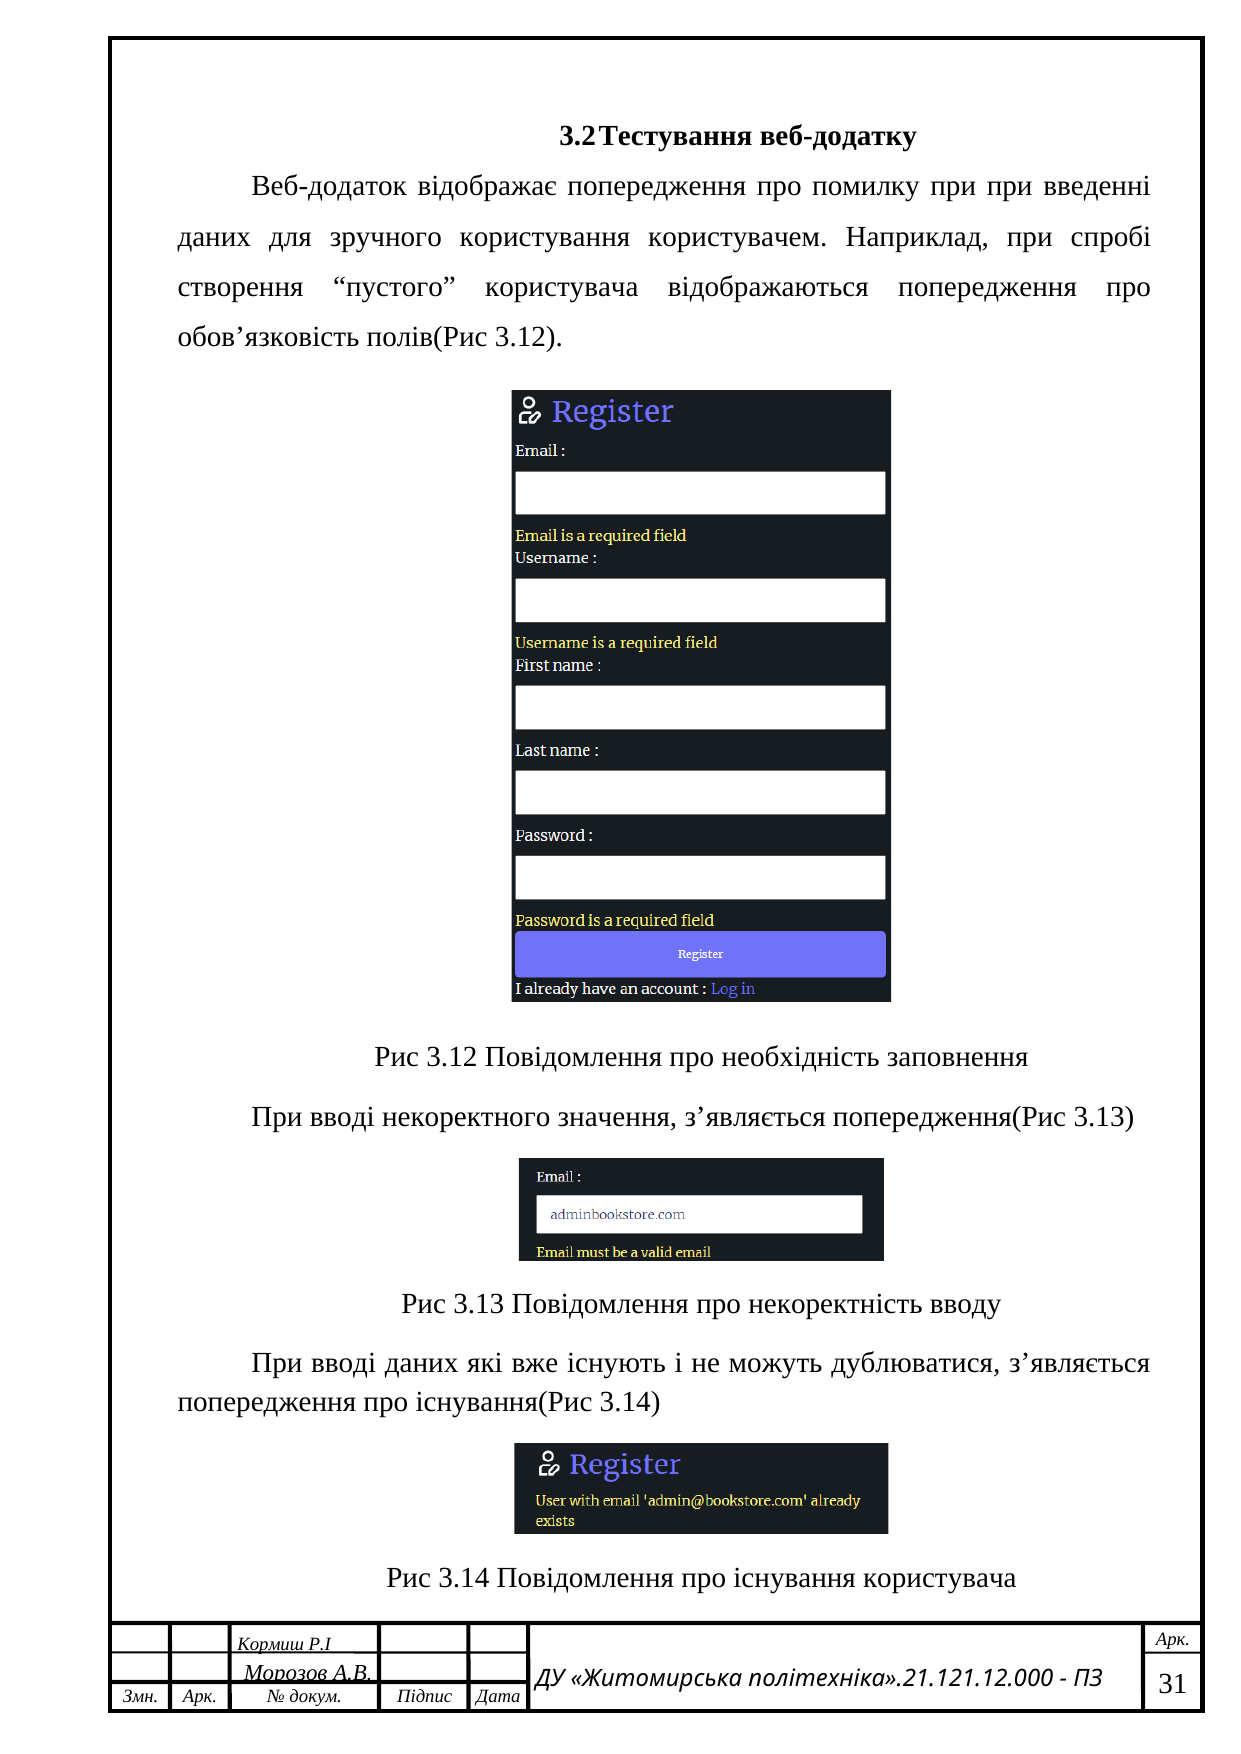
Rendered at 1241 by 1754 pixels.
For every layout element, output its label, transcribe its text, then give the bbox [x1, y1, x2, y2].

text При вводі некоректного значення, з’являється попередження(Рис 3.13) [177, 1099, 1152, 1132]
picture [518, 1158, 884, 1261]
subtitle Тестування веб-додатку [324, 118, 1152, 152]
text Веб-додаток відображає попередження про помилку при при введенні даних для зручного користування користувачем. Наприклад, при спробі створення “пустого” користувача відображаються попередження про обов’язковість полів(Рис 3.12). [177, 168, 1152, 353]
picture [514, 1443, 889, 1534]
text Рис 3.14 Повідомлення про існування користувача [177, 1560, 1152, 1593]
text Рис 3.13 Повідомлення про некоректність вводу [177, 1286, 1152, 1319]
picture [511, 390, 892, 1002]
text Рис 3.12 Повідомлення про необхідність заповнення [177, 1039, 1152, 1073]
text При вводі даних які вже існують і не можуть дублюватися, з’являється попередження про існування(Рис 3.14) [177, 1345, 1152, 1417]
